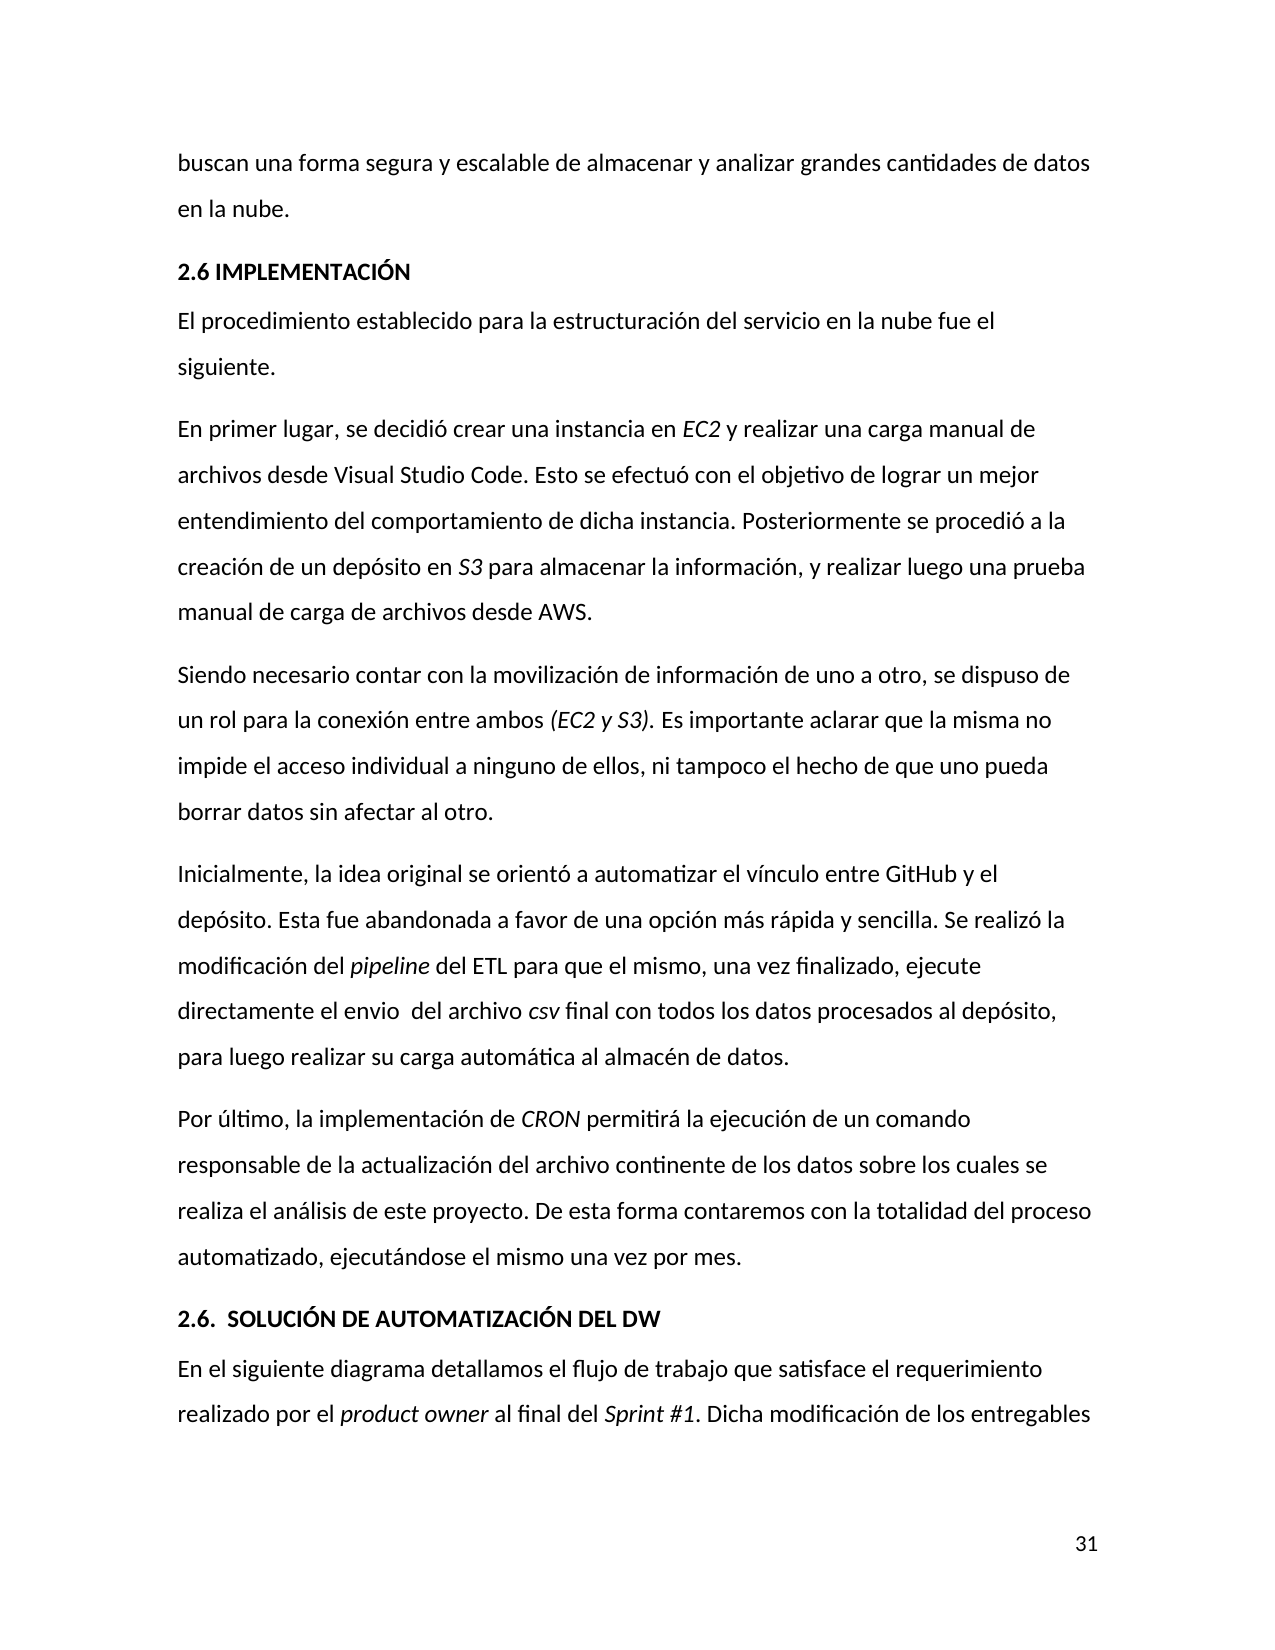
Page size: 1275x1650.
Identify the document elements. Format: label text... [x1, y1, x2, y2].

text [177, 148, 1098, 224]
text Siendo necesario contar con la movilización de información de uno a otro, se dispuso de un rol para la conexión entre ambos (EC2 y S3). Es importante aclarar que la misma no impide el acceso individual a ninguno de ellos, ni tampoco el hecho de que uno pueda borrar datos sin afectar al otro. [177, 659, 1098, 826]
text Por último, la implementación de CRON permitirá la ejecución de un comando responsable de la actualización del archivo continente de los datos sobre los cuales se realiza el análisis de este proyecto. De esta forma contaremos con la totalidad del proceso automatizado, ejecutándose el mismo una vez por mes. [177, 1104, 1098, 1271]
text 2.6. SOLUCIÓN DE AUTOMATIZACIÓN DEL DW [177, 1303, 1098, 1334]
text El procedimiento establecido para la estructuración del servicio en la nube fue el siguiente. [177, 305, 1098, 382]
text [177, 1353, 1098, 1429]
text En primer lugar, se decidió crear una instancia en EC2 y realizar una carga manual de archivos desde Visual Studio Code. Esto se efectuó con el objetivo de lograr un mejor entendimiento del comportamiento de dicha instancia. Posteriormente se procedió a la creación de un depósito en S3 para almacenar la información, y realizar luego una prueba manual de carga de archivos desde AWS. [177, 413, 1098, 627]
text 2.6 IMPLEMENTACIÓN [177, 256, 1098, 286]
text Inicialmente, la idea original se orientó a automatizar el vínculo entre GitHub y el depósito. Esta fue abandonada a favor de una opción más rápida y sencilla. Se realizó la modificación del pipeline del ETL para que el mismo, una vez finalizado, ejecute directamente el envio del archivo csv final con todos los datos procesados al depósito, para luego realizar su carga automática al almacén de datos. [177, 858, 1098, 1072]
